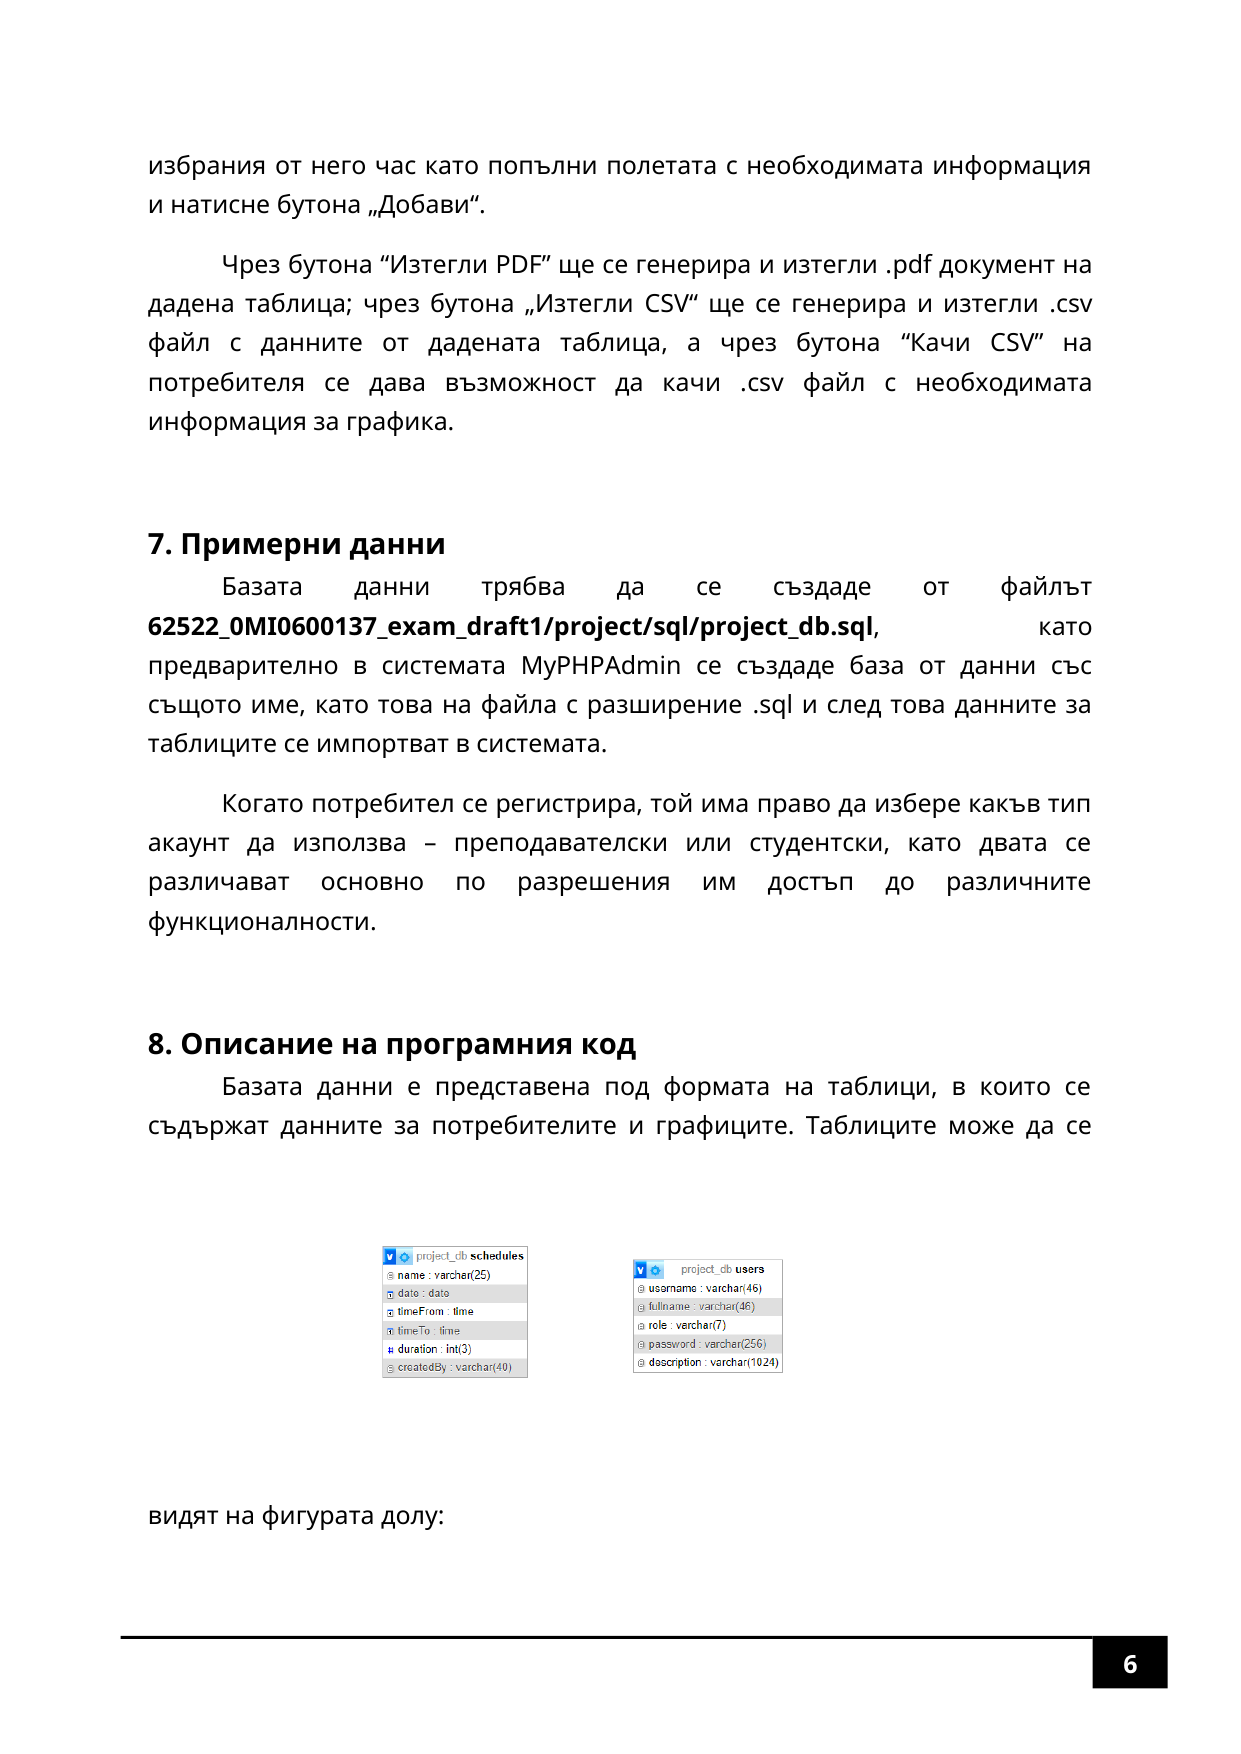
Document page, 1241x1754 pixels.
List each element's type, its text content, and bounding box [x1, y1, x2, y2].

subtitle 8. Описание на програмния код [148, 1023, 1093, 1063]
text Базата данни е представена под формата на таблици, в които се съдържат данните за потребителите и графиците. Таблиците може да се видят на фигурата долу: [148, 1498, 1093, 1532]
text Чрез бутона “Изтегли PDF” ще се генерира и изтегли .pdf документ на дадена таблица; чрез бутона „Изтегли CSV“ ще се генерира и изтегли .csv файл с данните от дадената таблица, а чрез бутона “Качи CSV” на потребителя се дава възможност да качи .csv файл с необходимата информация за графика. [148, 247, 1093, 437]
text Базата данни трябва да се създаде от файлът 62522_0MI0600137_exam_draft1/project/sql/project_db.sql, като предварително в системата MyPHPAdmin се създаде база от данни със същото име, като това на файла с разширение .sql и след това данните за таблиците се импортват в системата. [148, 569, 1093, 760]
subtitle 7. Примерни данни [148, 523, 1093, 563]
text Базата данни е представена под формата на таблици, в които се съдържат данните за потребителите и графиците. Таблиците може да се видят на фигурата долу: [148, 1069, 1093, 1181]
text Когато потребител се регистрира, той има право да избере какъв тип акаунт да използва – преподавателски или студентски, като двата се различават основно по разрешения им достъп до различните функционалности. [148, 786, 1093, 937]
picture [147, 1181, 1093, 1498]
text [148, 148, 1093, 221]
